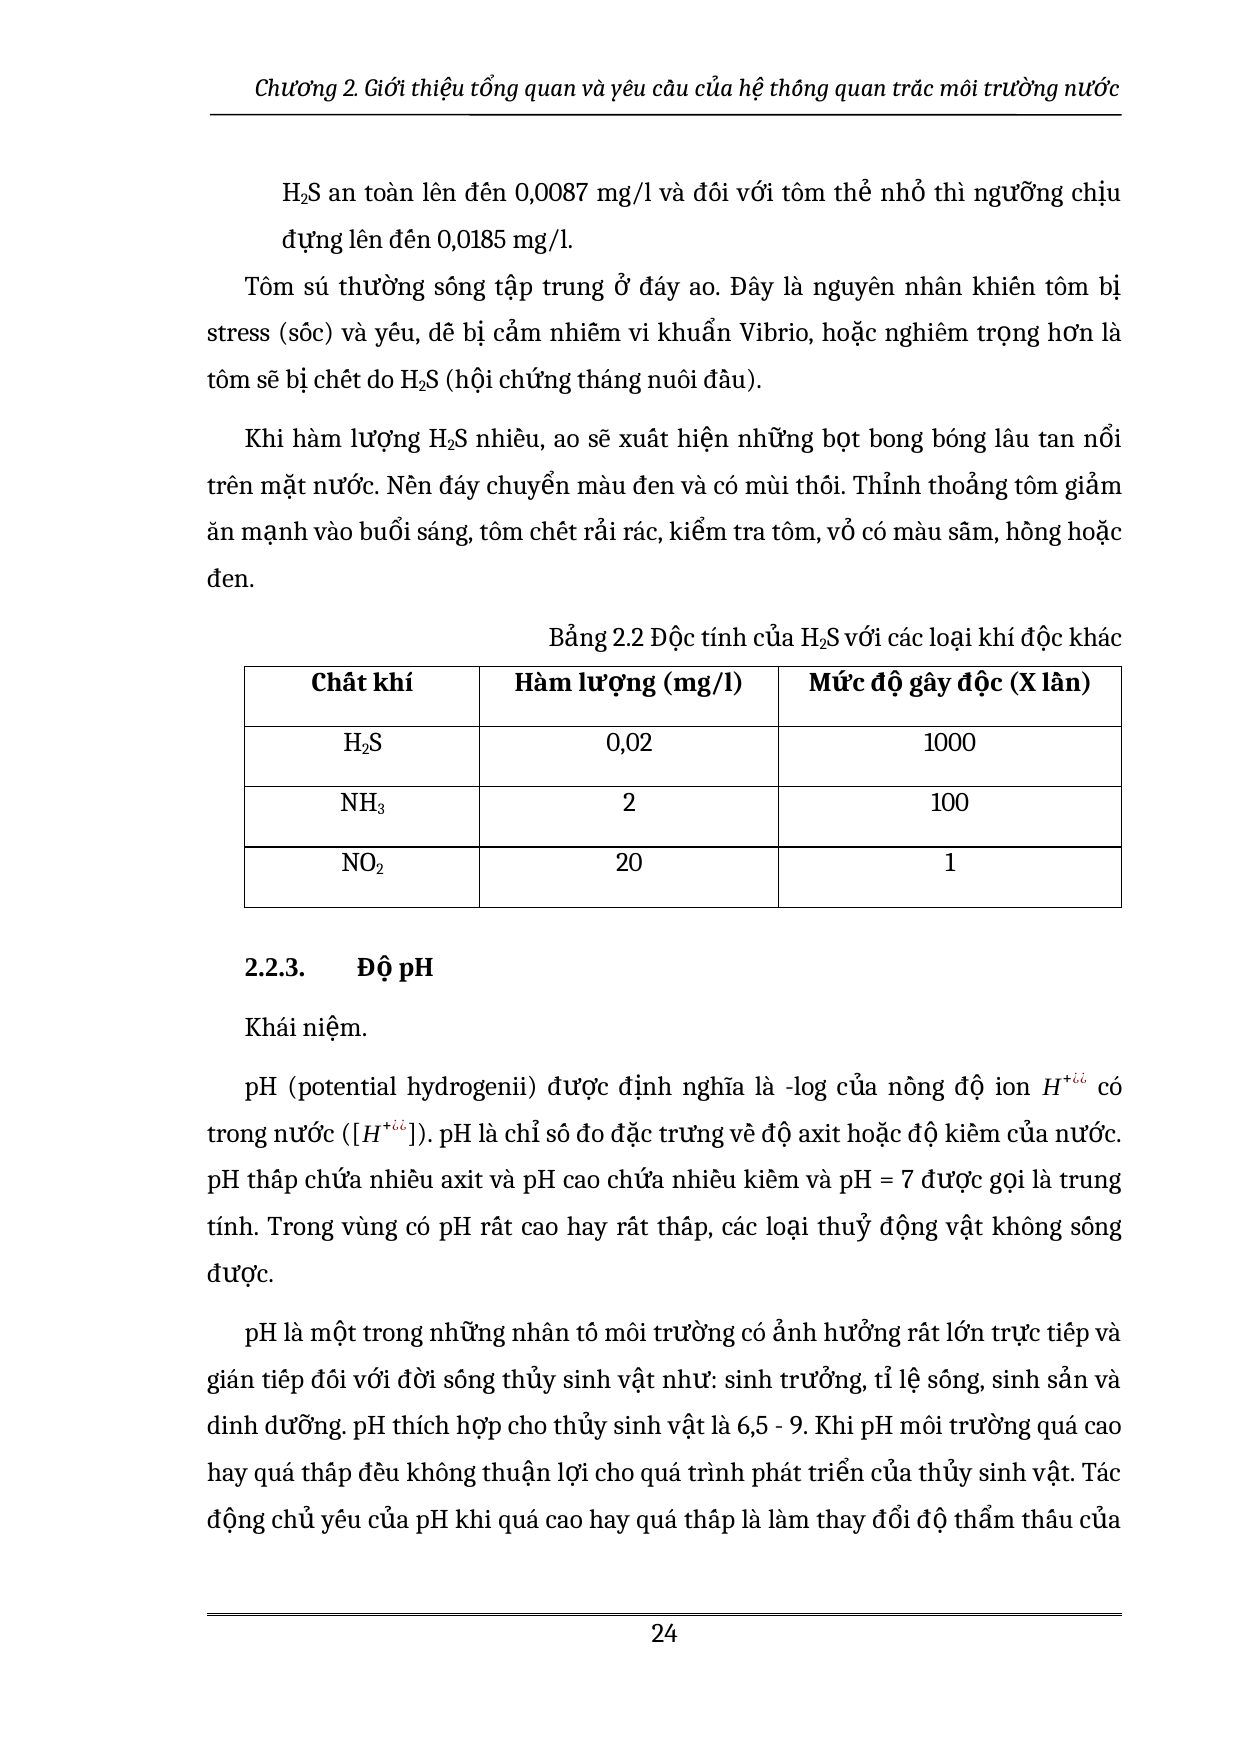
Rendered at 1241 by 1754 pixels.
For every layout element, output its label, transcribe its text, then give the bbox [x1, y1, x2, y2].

text Bảng 2.2 Độc tính của H2S với các loại khí độc khác [207, 622, 1122, 653]
table_cell NH3 [245, 787, 479, 846]
table_header Mức độ gây độc (X lần) [779, 667, 1121, 726]
subtitle Độ pH [244, 951, 1122, 983]
table_cell NO2 [245, 848, 479, 907]
table_cell 1000 [779, 727, 1121, 786]
table_cell H2S [245, 727, 479, 786]
table_header Hàm lượng (mg/l) [480, 667, 778, 726]
table_cell 2 [480, 787, 778, 846]
text pH (potential hydrogenii) được định nghĩa là -log của nồng độ ion có trong nước ([]). pH là chỉ số đo đặc trưng về độ axit hoặc độ kiềm của nước. pH thấp chứa nhiều axit và pH cao chứa nhiều kiềm và pH = 7 được gọi là trung tính. Trong vùng có pH rất cao hay rất thấp, các loại thuỷ động vật không sống được. [207, 1071, 1122, 1289]
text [207, 1317, 1122, 1535]
table_cell 1 [779, 848, 1121, 907]
text Tôm sú thường sống tập trung ở đáy ao. Đây là nguyên nhân khiến tôm bị stress (sốc) và yếu, dễ bị cảm nhiễm vi khuẩn Vibrio, hoặc nghiêm trọng hơn là tôm sẽ bị chết do H2S (hội chứng tháng nuôi đầu). [207, 271, 1122, 395]
table_cell 100 [779, 787, 1121, 846]
table_cell 20 [480, 848, 778, 907]
text Khi hàm lượng H2S nhiều, ao sẽ xuất hiện những bọt bong bóng lâu tan nổi trên mặt nước. Nền đáy chuyển màu đen và có mùi thối. Thỉnh thoảng tôm giảm ăn mạnh vào buổi sáng, tôm chết rải rác, kiểm tra tôm, vỏ có màu sẫm, hồng hoặc đen. [207, 423, 1122, 594]
table_cell 0,02 [480, 727, 778, 786]
table_header Chất khí [245, 667, 479, 726]
text Khái niệm. [207, 1012, 1122, 1043]
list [244, 177, 1122, 255]
